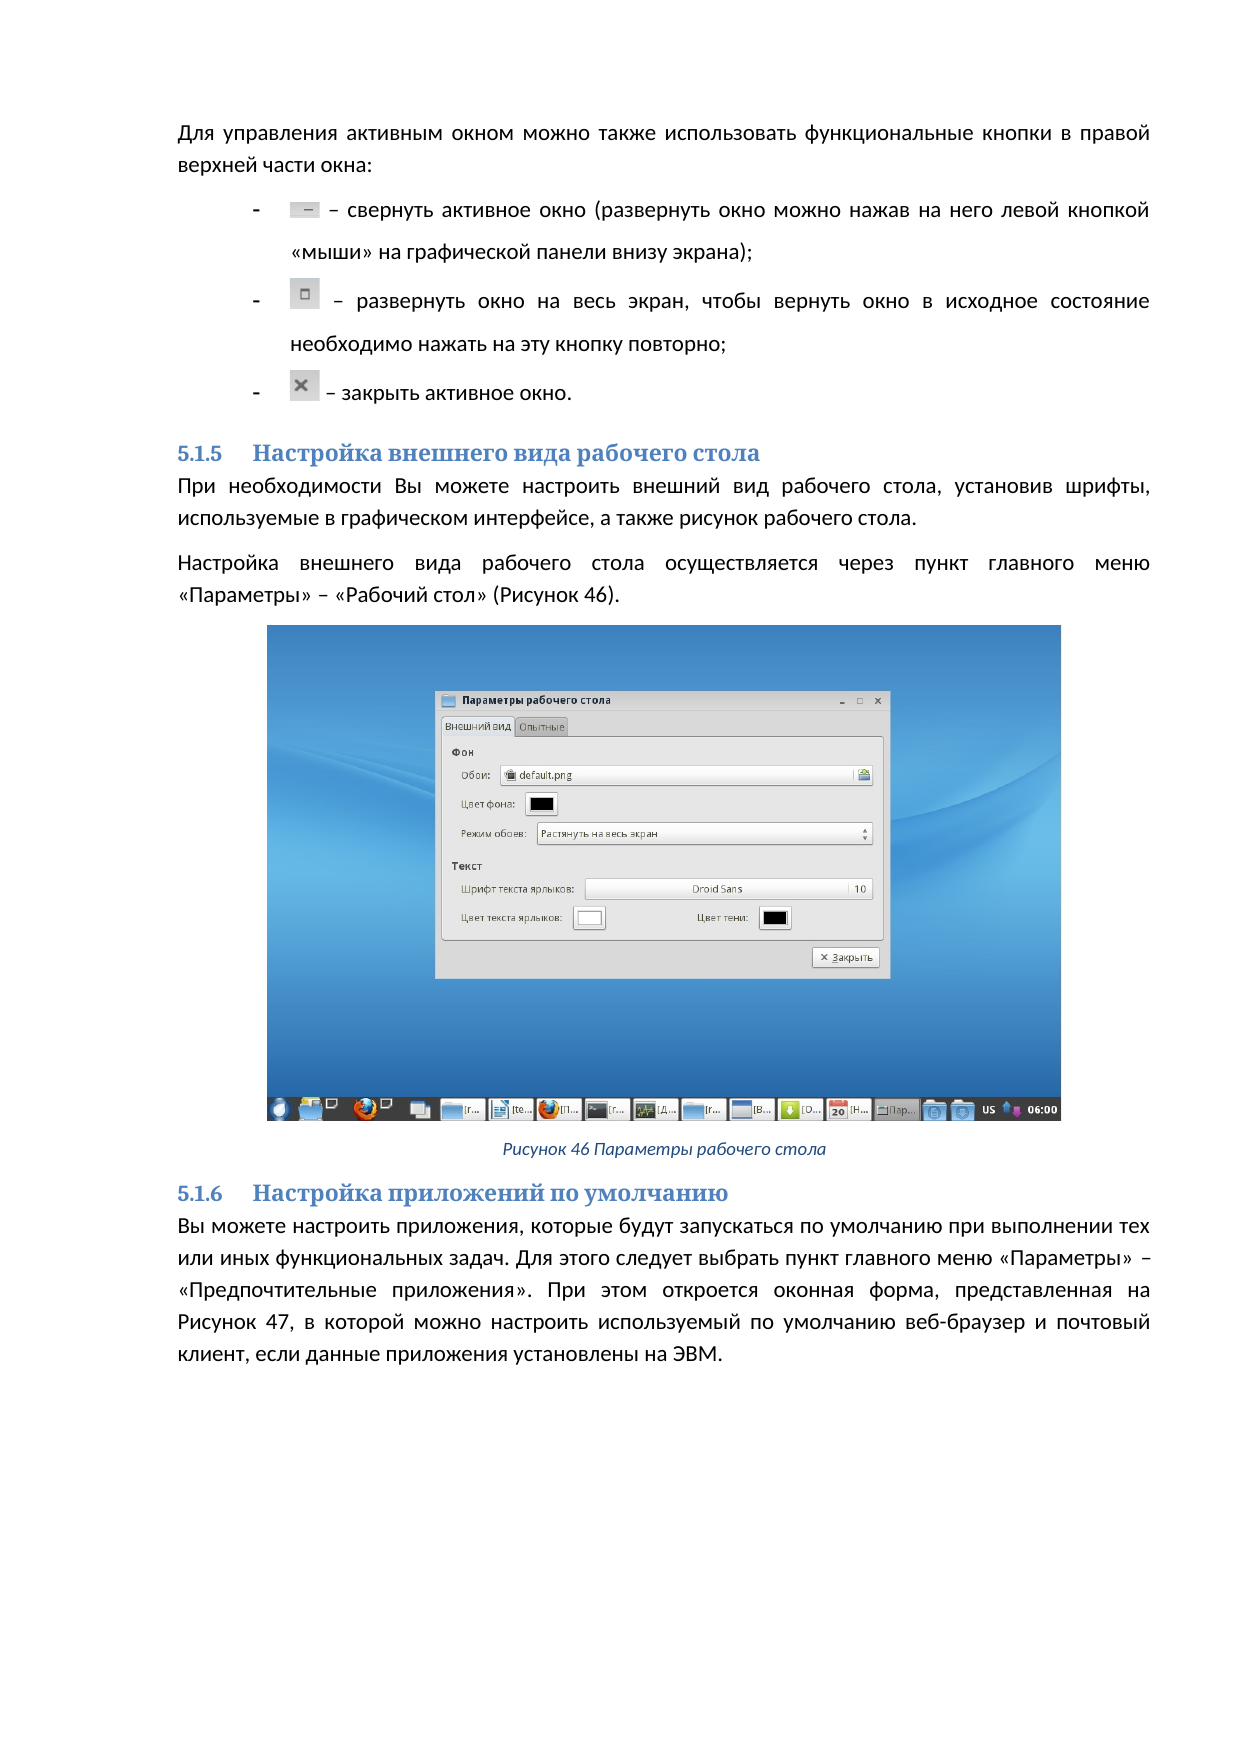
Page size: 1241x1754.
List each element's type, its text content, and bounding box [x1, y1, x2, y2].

picture [289, 370, 320, 401]
list – развернуть окно на весь экран, чтобы вернуть окно в исходное состояние необходимо нажать на эту кнопку повторно; [252, 279, 1152, 357]
text Вы можете настроить приложения, которые будут запускаться по умолчанию при выполнении тех или иных функциональных задач. Для этого следует выбрать пункт главного меню «Параметры» – «Предпочтительные приложения». При этом откроется оконная форма, представленная на Рисунок 47 Предпочтительные приложения, в которой можно настроить используемый по умолчанию веб-браузер и почтовый клиент, если данные приложения установлены на ЭВМ. [177, 1211, 1152, 1367]
text При необходимости Вы можете настроить внешний вид рабочего стола, установив шрифты, используемые в графическом интерфейсе, а также рисунок рабочего стола. [177, 471, 1152, 532]
list – закрыть активное окно. [252, 371, 1152, 406]
picture [267, 625, 1062, 1121]
text Для управления активным окном можно также использовать функциональные кнопки в правой верхней части окна: [177, 118, 1152, 178]
picture [289, 278, 320, 309]
text Рисунок 46 Параметры рабочего стола [177, 1137, 1152, 1160]
subtitle Настройка внешнего вида рабочего стола [177, 441, 1152, 467]
picture [289, 202, 320, 218]
text Настройка внешнего вида рабочего стола осуществляется через пункт главного меню «Параметры» – «Рабочий стол» (Рисунок 46 Параметры рабочего стола). [177, 548, 1152, 608]
list – свернуть активное окно (развернуть окно можно нажав на него левой кнопкой «мыши» на графической панели внизу экрана); [252, 195, 1152, 265]
subtitle Настройка приложений по умолчанию [177, 1181, 1152, 1207]
